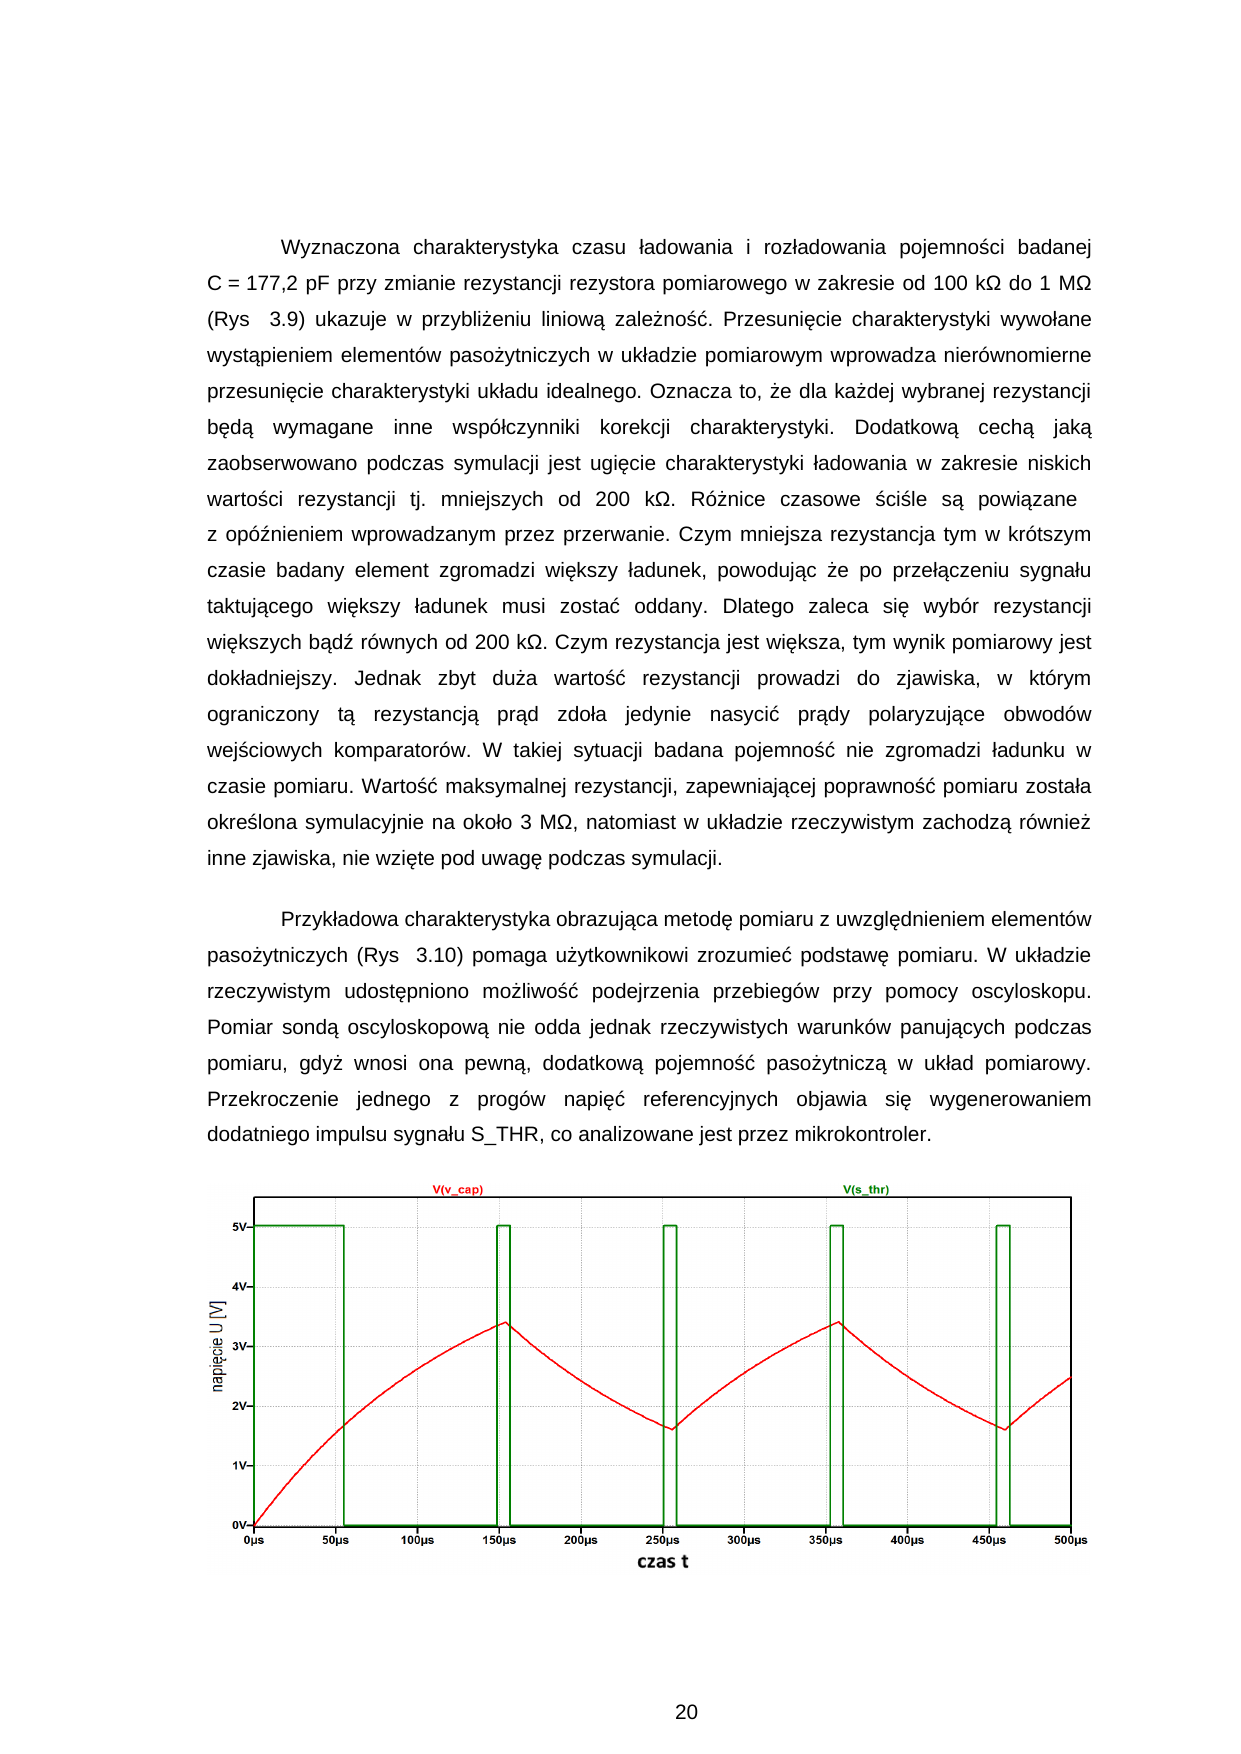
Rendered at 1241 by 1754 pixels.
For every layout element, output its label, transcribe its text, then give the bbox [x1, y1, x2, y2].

picture [206, 1183, 1090, 1575]
text Przykładowa charakterystyka obrazująca metodę pomiaru z uwzględnieniem elementów pasożytniczych (rys 3.10) pomaga użytkownikowi zrozumieć podstawę pomiaru. W układzie rzeczywistym udostępniono możliwość podejrzenia przebiegów przy pomocy oscyloskopu. Pomiar sondą oscyloskopową nie odda jednak rzeczywistych warunków panujących podczas pomiaru, gdyż wnosi ona pewną, dodatkową pojemność pasożytniczą w układ pomiarowy. Przekroczenie jednego z progów napięć referencyjnych objawia się wygenerowaniem dodatniego impulsu sygnału S_THR, co analizowane jest przez mikrokontroler. [207, 907, 1092, 1146]
text Wyznaczona charakterystyka czasu ładowania i rozładowania pojemności badanej C = 177,2 pF przy zmianie rezystancji rezystora pomiarowego w zakresie od 100 kΩ do 1 MΩ (rys 3.9) ukazuje w przybliżeniu liniową zależność. Przesunięcie charakterystyki wywołane wystąpieniem elementów pasożytniczych w układzie pomiarowym wprowadza nierównomierne przesunięcie charakterystyki układu idealnego. Oznacza to, że dla każdej wybranej rezystancji będą wymagane inne współczynniki korekcji charakterystyki. Dodatkową cechą jaką zaobserwowano podczas symulacji jest ugięcie charakterystyki ładowania w zakresie niskich wartości rezystancji tj. mniejszych od 200 kΩ. Różnice czasowe ściśle są powiązane z opóźnieniem wprowadzanym przez przerwanie. Czym mniejsza rezystancja tym w krótszym czasie badany element zgromadzi większy ładunek, powodując że po przełączeniu sygnału taktującego większy ładunek musi zostać oddany. Dlatego zaleca się wybór rezystancji większych bądź równych od 200 kΩ. Czym rezystancja jest większa, tym wynik pomiarowy jest dokładniejszy. Jednak zbyt duża wartość rezystancji prowadzi do zjawiska, w którym ograniczony tą rezystancją prąd zdoła jedynie nasycić prądy polaryzujące obwodów wejściowych komparatorów. W takiej sytuacji badana pojemność nie zgromadzi ładunku w czasie pomiaru. Wartość maksymalnej rezystancji, zapewniającej poprawność pomiaru została określona symulacyjnie na około 3 MΩ, natomiast w układzie rzeczywistym zachodzą również inne zjawiska, nie wzięte pod uwagę podczas symulacji. [207, 235, 1092, 870]
